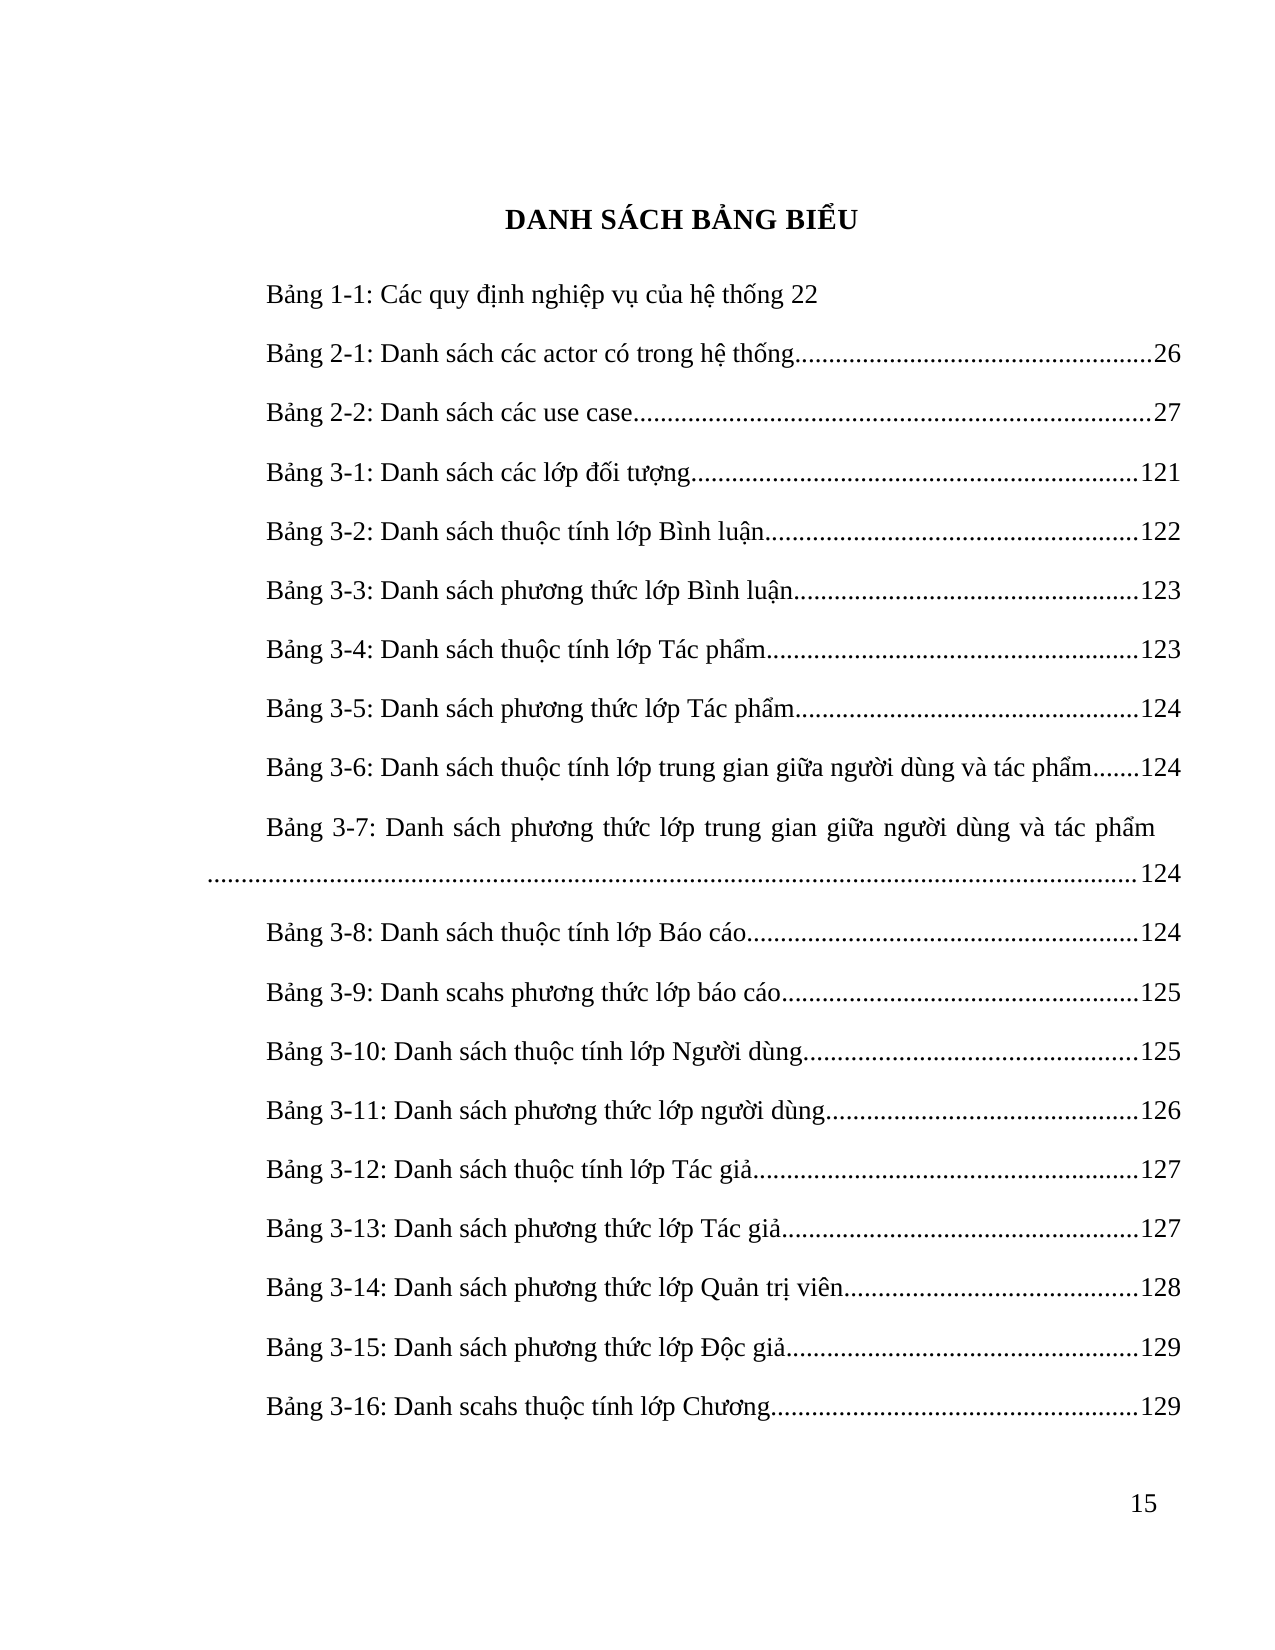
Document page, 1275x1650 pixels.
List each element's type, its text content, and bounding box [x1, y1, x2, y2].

text DANH SÁCH BẢNG BIỂU [207, 202, 1157, 236]
text Bảng 2-1: Danh sách các actor có trong hệ thống 26 [207, 337, 1157, 368]
text Bảng 3-13: Danh sách phương thức lớp Tác giả 127 [207, 1212, 1157, 1243]
text Bảng 3-1: Danh sách các lớp đối tượng 121 [207, 456, 1157, 487]
text Bảng 3-8: Danh sách thuộc tính lớp Báo cáo 124 [207, 917, 1157, 948]
text Bảng 3-6: Danh sách thuộc tính lớp trung gian giữa người dùng và tác phẩm 124 [207, 752, 1157, 783]
text Bảng 3-15: Danh sách phương thức lớp Độc giả 129 [207, 1331, 1157, 1362]
text Bảng 3-4: Danh sách thuộc tính lớp Tác phẩm 123 [207, 633, 1157, 664]
text Bảng 3-14: Danh sách phương thức lớp Quản trị viên 128 [207, 1272, 1157, 1303]
text Bảng 3-3: Danh sách phương thức lớp Bình luận 123 [207, 574, 1157, 605]
text Bảng 3-2: Danh sách thuộc tính lớp Bình luận 122 [207, 515, 1157, 546]
text Bảng 3-7: Danh sách phương thức lớp trung gian giữa người dùng và tác phẩm 124 [207, 811, 1157, 888]
text Bảng 2-2: Danh sách các use case 27 [207, 397, 1157, 428]
text Bảng 3-9: Danh scahs phương thức lớp báo cáo 125 [207, 976, 1157, 1007]
text Bảng 3-10: Danh sách thuộc tính lớp Người dùng 125 [207, 1035, 1157, 1066]
text Bảng 3-11: Danh sách phương thức lớp người dùng 126 [207, 1094, 1157, 1125]
text Bảng 1-1: Các quy định nghiệp vụ của hệ thống 22 [207, 278, 1157, 309]
text Bảng 3-12: Danh sách thuộc tính lớp Tác giả 127 [207, 1153, 1157, 1184]
text Bảng 3-5: Danh sách phương thức lớp Tác phẩm 124 [207, 692, 1157, 723]
text Bảng 3-16: Danh scahs thuộc tính lớp Chương 129 [207, 1390, 1157, 1421]
